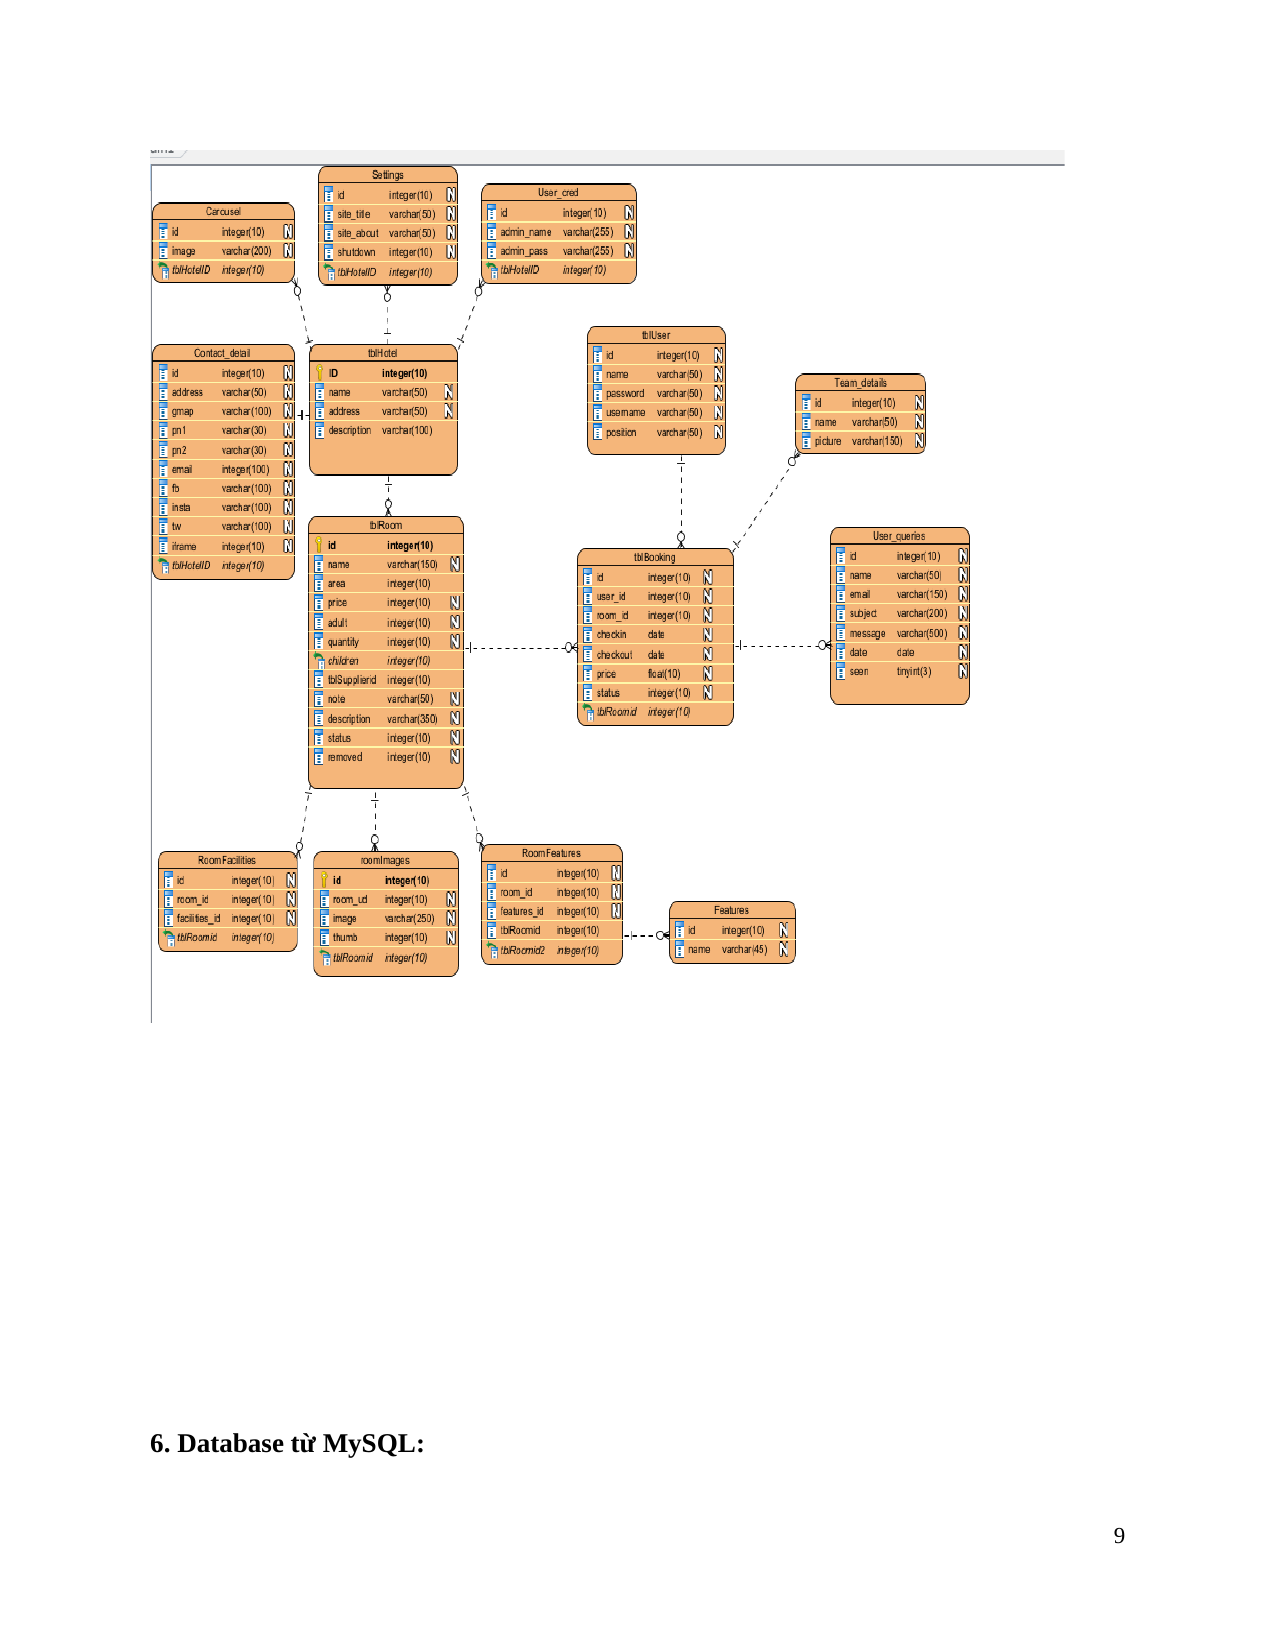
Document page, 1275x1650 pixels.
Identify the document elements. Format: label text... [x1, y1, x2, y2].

picture [150, 150, 1065, 1023]
text 6. Database từ MySQL: [150, 1427, 1125, 1458]
